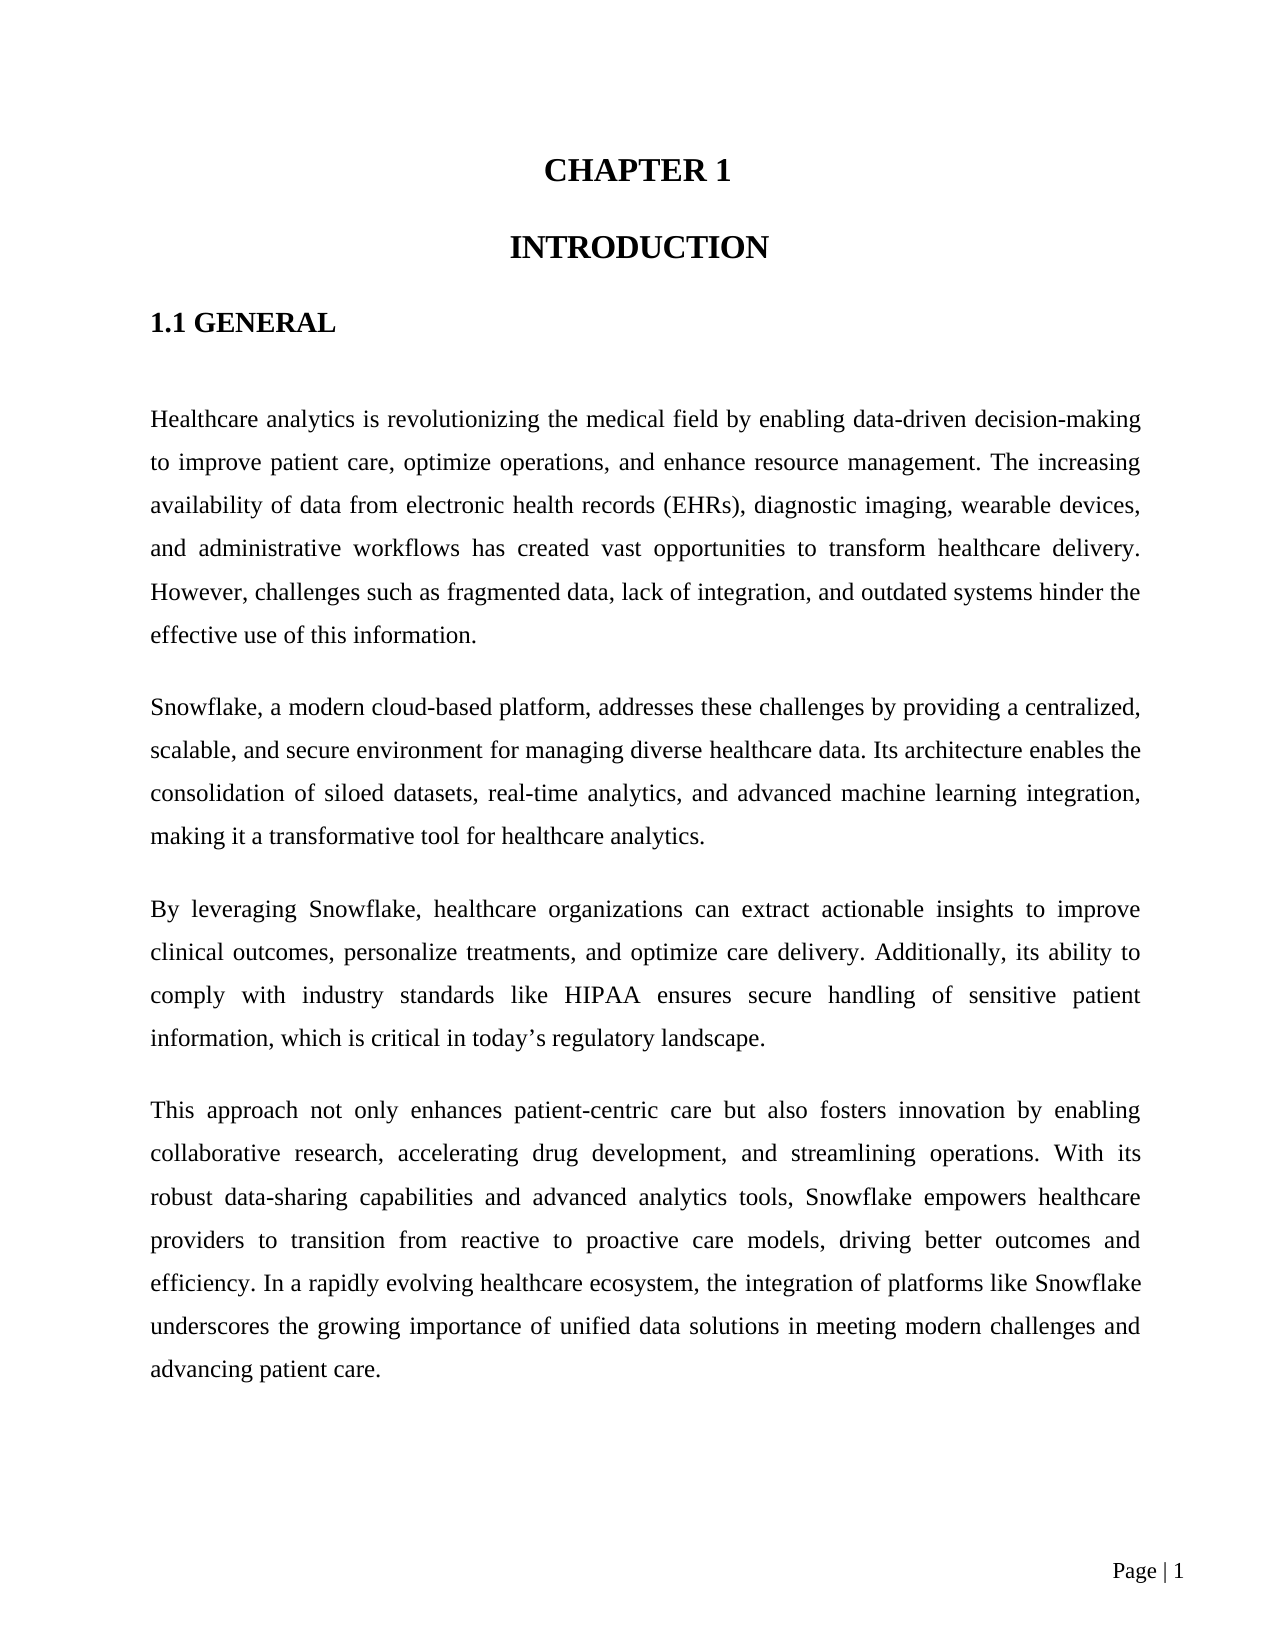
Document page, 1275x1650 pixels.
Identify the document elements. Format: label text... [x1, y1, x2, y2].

text Snowflake, a modern cloud-based platform, addresses these challenges by providing a centralized, scalable, and secure environment for managing diverse healthcare data. Its architecture enables the consolidation of siloed datasets, real-time analytics, and advanced machine learning integration, making it a transformative tool for healthcare analytics. [150, 692, 1142, 850]
text By leveraging Snowflake, healthcare organizations can extract actionable insights to improve clinical outcomes, personalize treatments, and optimize care delivery. Additionally, its ability to comply with industry standards like HIPAA ensures secure handling of sensitive patient information, which is critical in today’s regulatory landscape. [150, 894, 1142, 1052]
text Healthcare analytics is revolutionizing the medical field by enabling data-driven decision-making to improve patient care, optimize operations, and enhance resource management. The increasing availability of data from electronic health records (EHRs), diagnostic imaging, wearable devices, and administrative workflows has created vast opportunities to transform healthcare delivery. However, challenges such as fragmented data, lack of integration, and outdated systems hinder the effective use of this information. [150, 404, 1142, 648]
subtitle CHAPTER 1 INTRODUCTION [506, 150, 770, 265]
text This approach not only enhances patient-centric care but also fosters innovation by enabling collaborative research, accelerating drug development, and streamlining operations. With its robust data-sharing capabilities and advanced analytics tools, Snowflake empowers healthcare providers to transition from reactive to proactive care models, driving better outcomes and efficiency. In a rapidly evolving healthcare ecosystem, the integration of platforms like Snowflake underscores the growing importance of unified data solutions in meeting modern challenges and advancing patient care. [150, 1095, 1142, 1383]
subtitle GENERAL [150, 305, 1173, 338]
